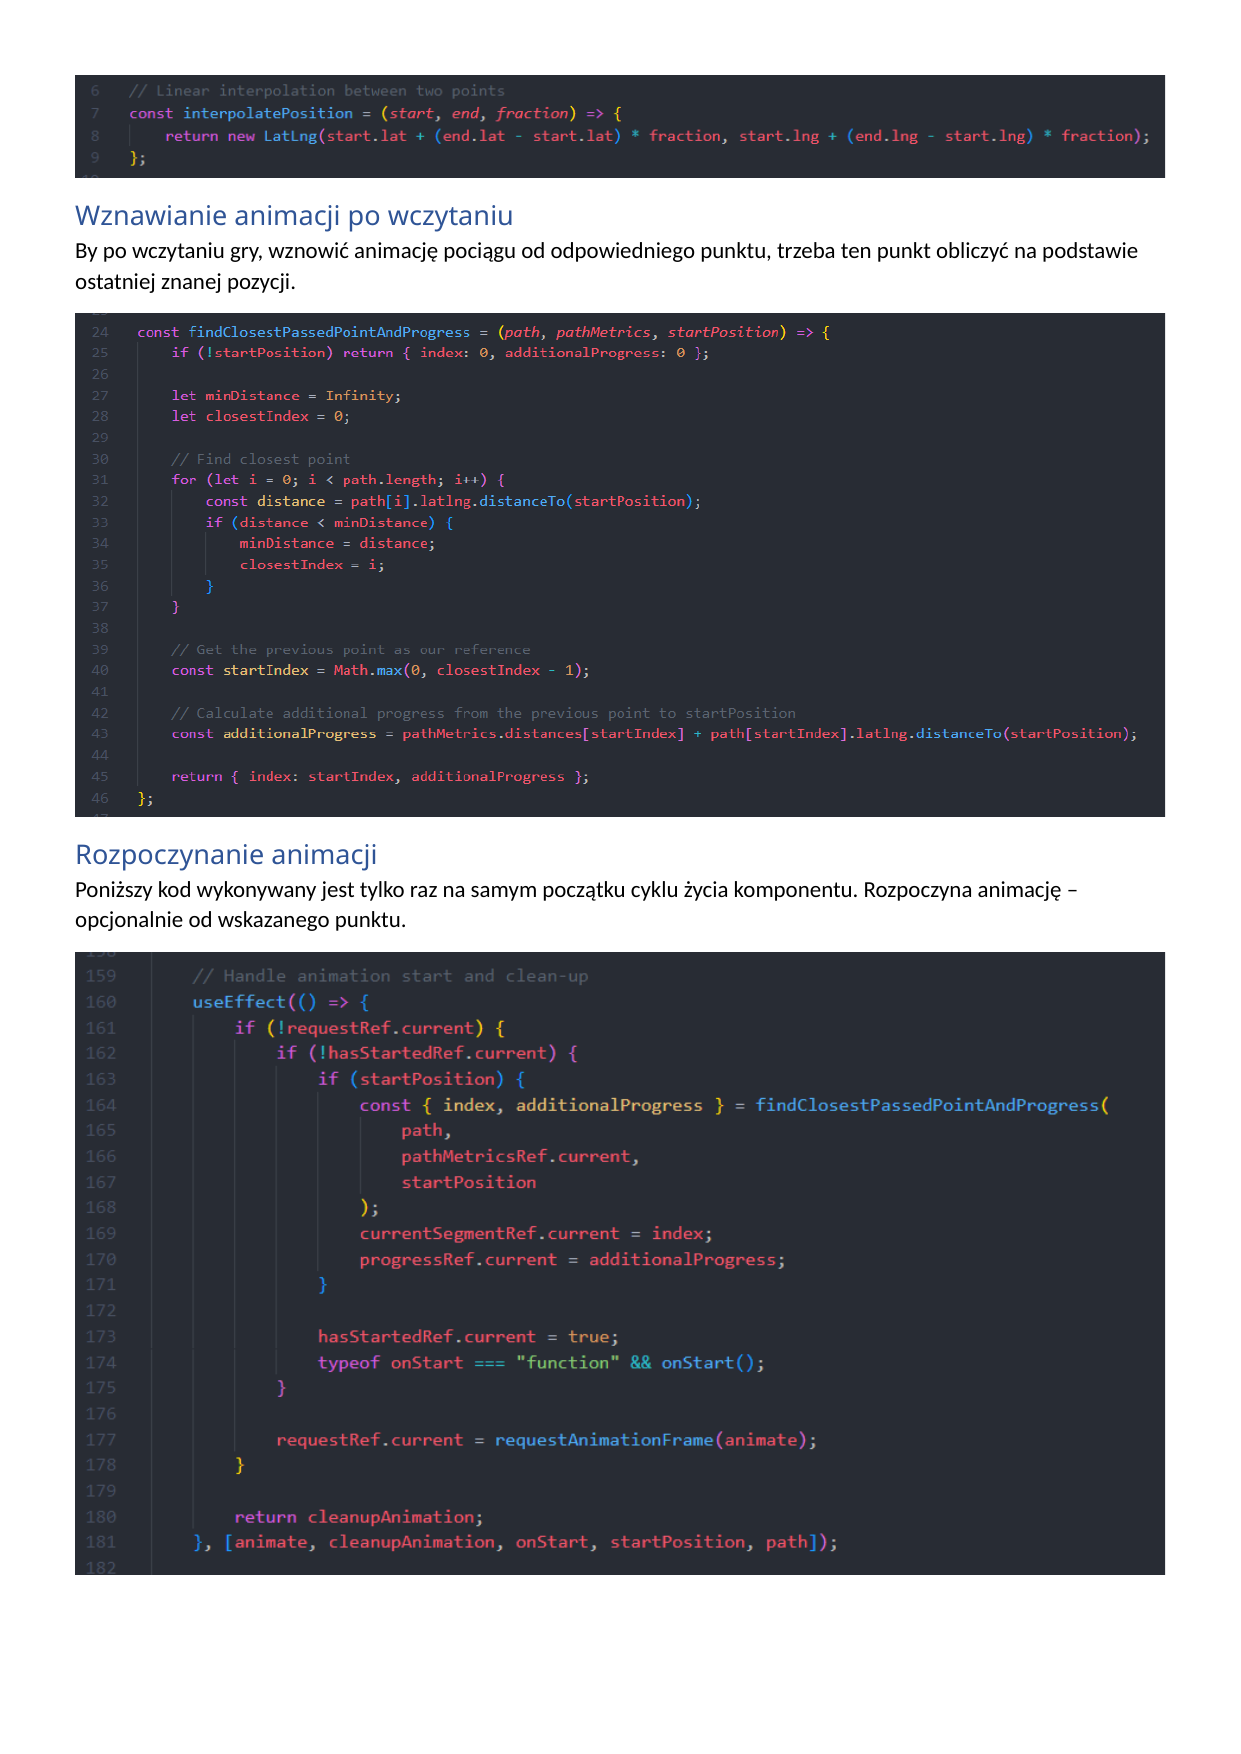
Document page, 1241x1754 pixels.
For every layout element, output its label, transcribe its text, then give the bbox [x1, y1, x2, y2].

text By po wczytaniu gry, wznowić animację pociągu od odpowiedniego punktu, trzeba ten punkt obliczyć na podstawie ostatniej znanej pozycji. [75, 237, 1165, 295]
subtitle Rozpoczynanie animacji [75, 835, 1165, 872]
picture [75, 313, 1166, 817]
subtitle Wznawianie animacji po wczytaniu [75, 197, 1165, 234]
text Poniższy kod wykonywany jest tylko raz na samym początku cyklu życia komponentu. Rozpoczyna animację – opcjonalnie od wskazanego punktu. [75, 875, 1165, 933]
picture [75, 75, 1166, 178]
picture [75, 952, 1166, 1575]
